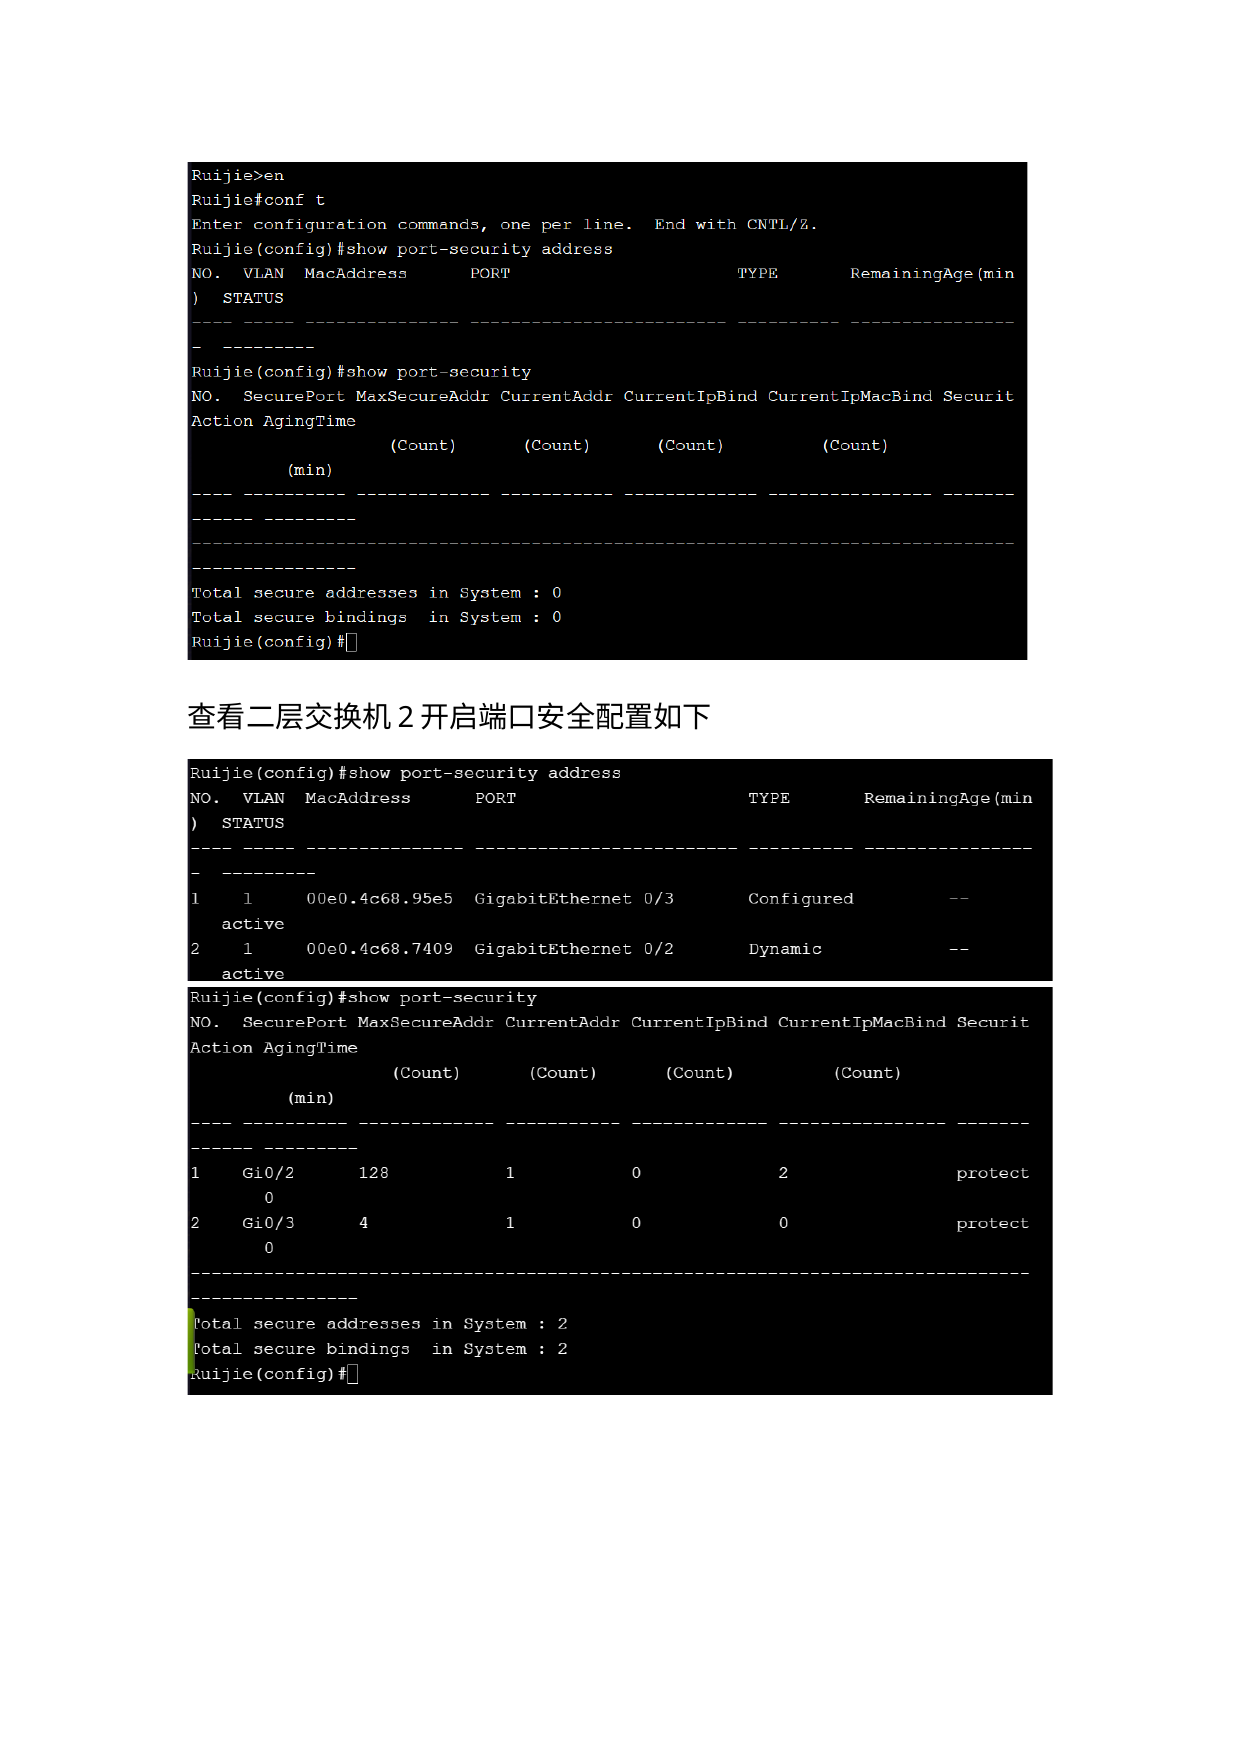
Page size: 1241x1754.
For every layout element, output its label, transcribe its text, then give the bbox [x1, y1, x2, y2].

text 查看二层交换机2开启端口安全配置如下 [187, 682, 1053, 747]
picture [187, 759, 1053, 981]
picture [187, 162, 1028, 660]
picture [187, 987, 1053, 1395]
